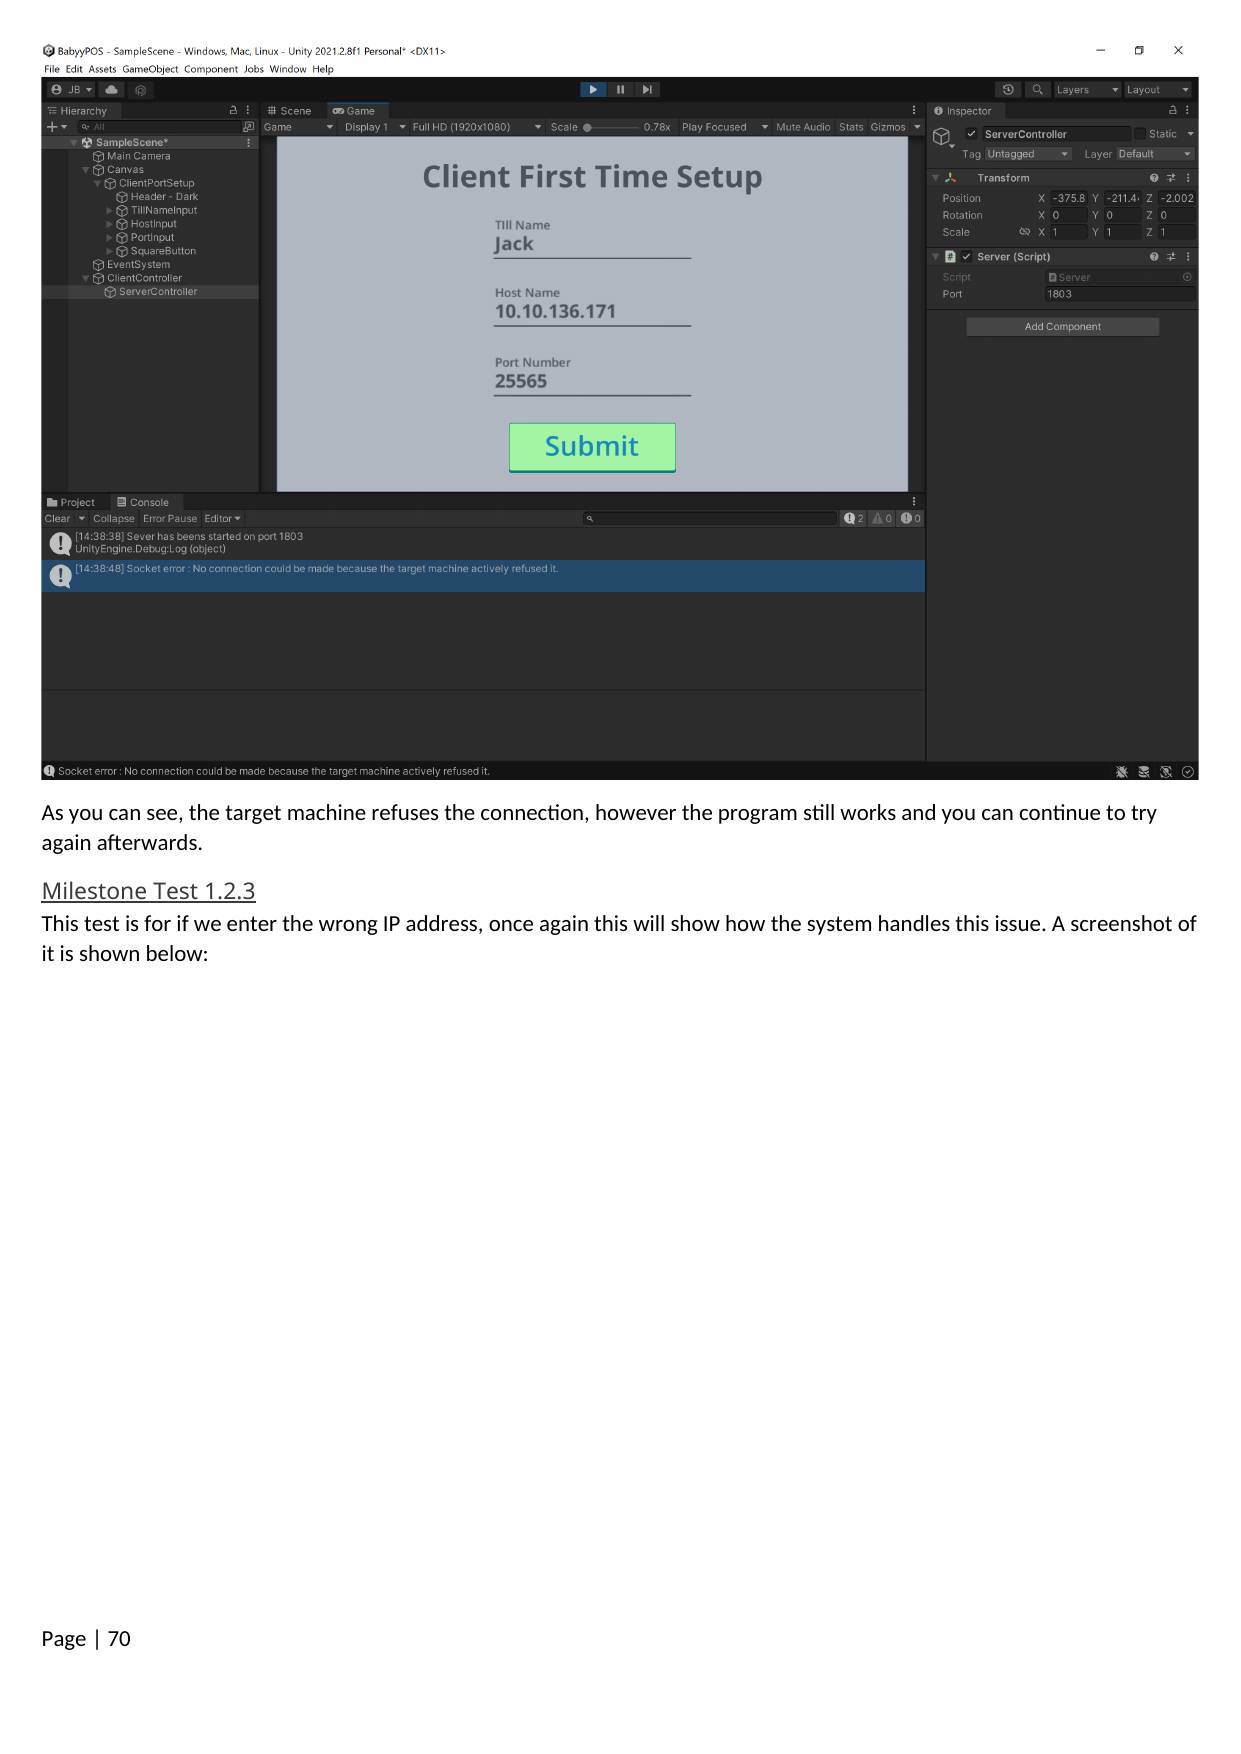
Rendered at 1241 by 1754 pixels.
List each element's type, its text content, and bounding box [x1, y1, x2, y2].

text As you can see, the target machine refuses the connection, however the program still works and you can continue to try again afterwards. [41, 798, 1199, 856]
picture [41, 41, 1199, 780]
text This test is for if we enter the wrong IP address, once again this will show how the system handles this issue. A screenshot of it is shown below: [41, 909, 1199, 967]
subtitle Milestone Test 1.2.3 [41, 875, 1199, 906]
